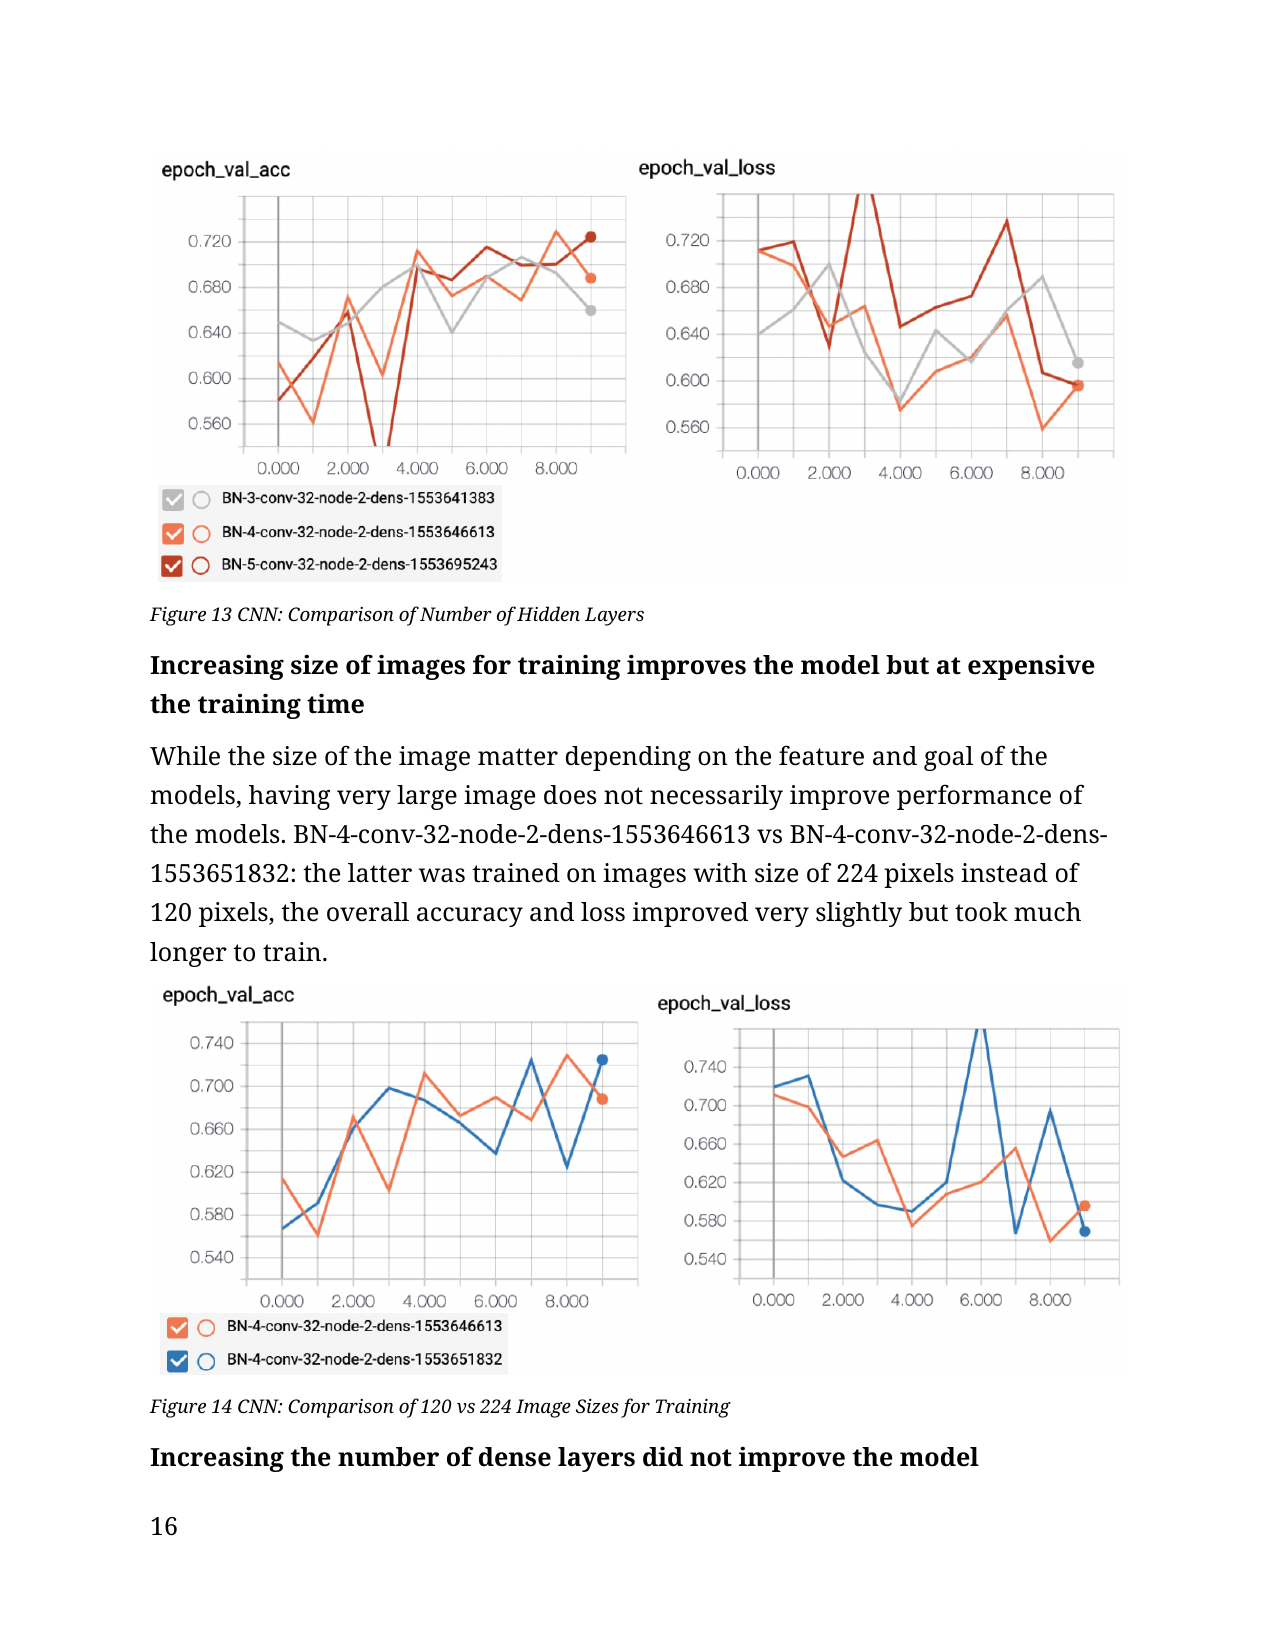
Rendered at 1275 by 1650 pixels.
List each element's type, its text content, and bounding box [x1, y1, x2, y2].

picture [150, 985, 1125, 1377]
text Increasing size of images for training improves the model but at expensive the training time [150, 647, 1125, 721]
text Figure 13 CNN: Comparison of Number of Hidden Layers [150, 601, 1125, 627]
picture [150, 150, 1125, 584]
text Figure 14 CNN: Comparison of 120 vs 224 Image Sizes for Training [150, 1394, 1125, 1419]
text While the size of the image matter depending on the feature and goal of the models, having very large image does not necessarily improve performance of the models. BN-4-conv-32-node-2-dens-1553646613 vs BN-4-conv-32-node-2-dens-1553651832: the latter was trained on images with size of 224 pixels instead of 120 pixels, the overall accuracy and loss improved very slightly but took much longer to train. [150, 738, 1125, 968]
text Increasing the number of dense layers did not improve the model [150, 1440, 1125, 1474]
